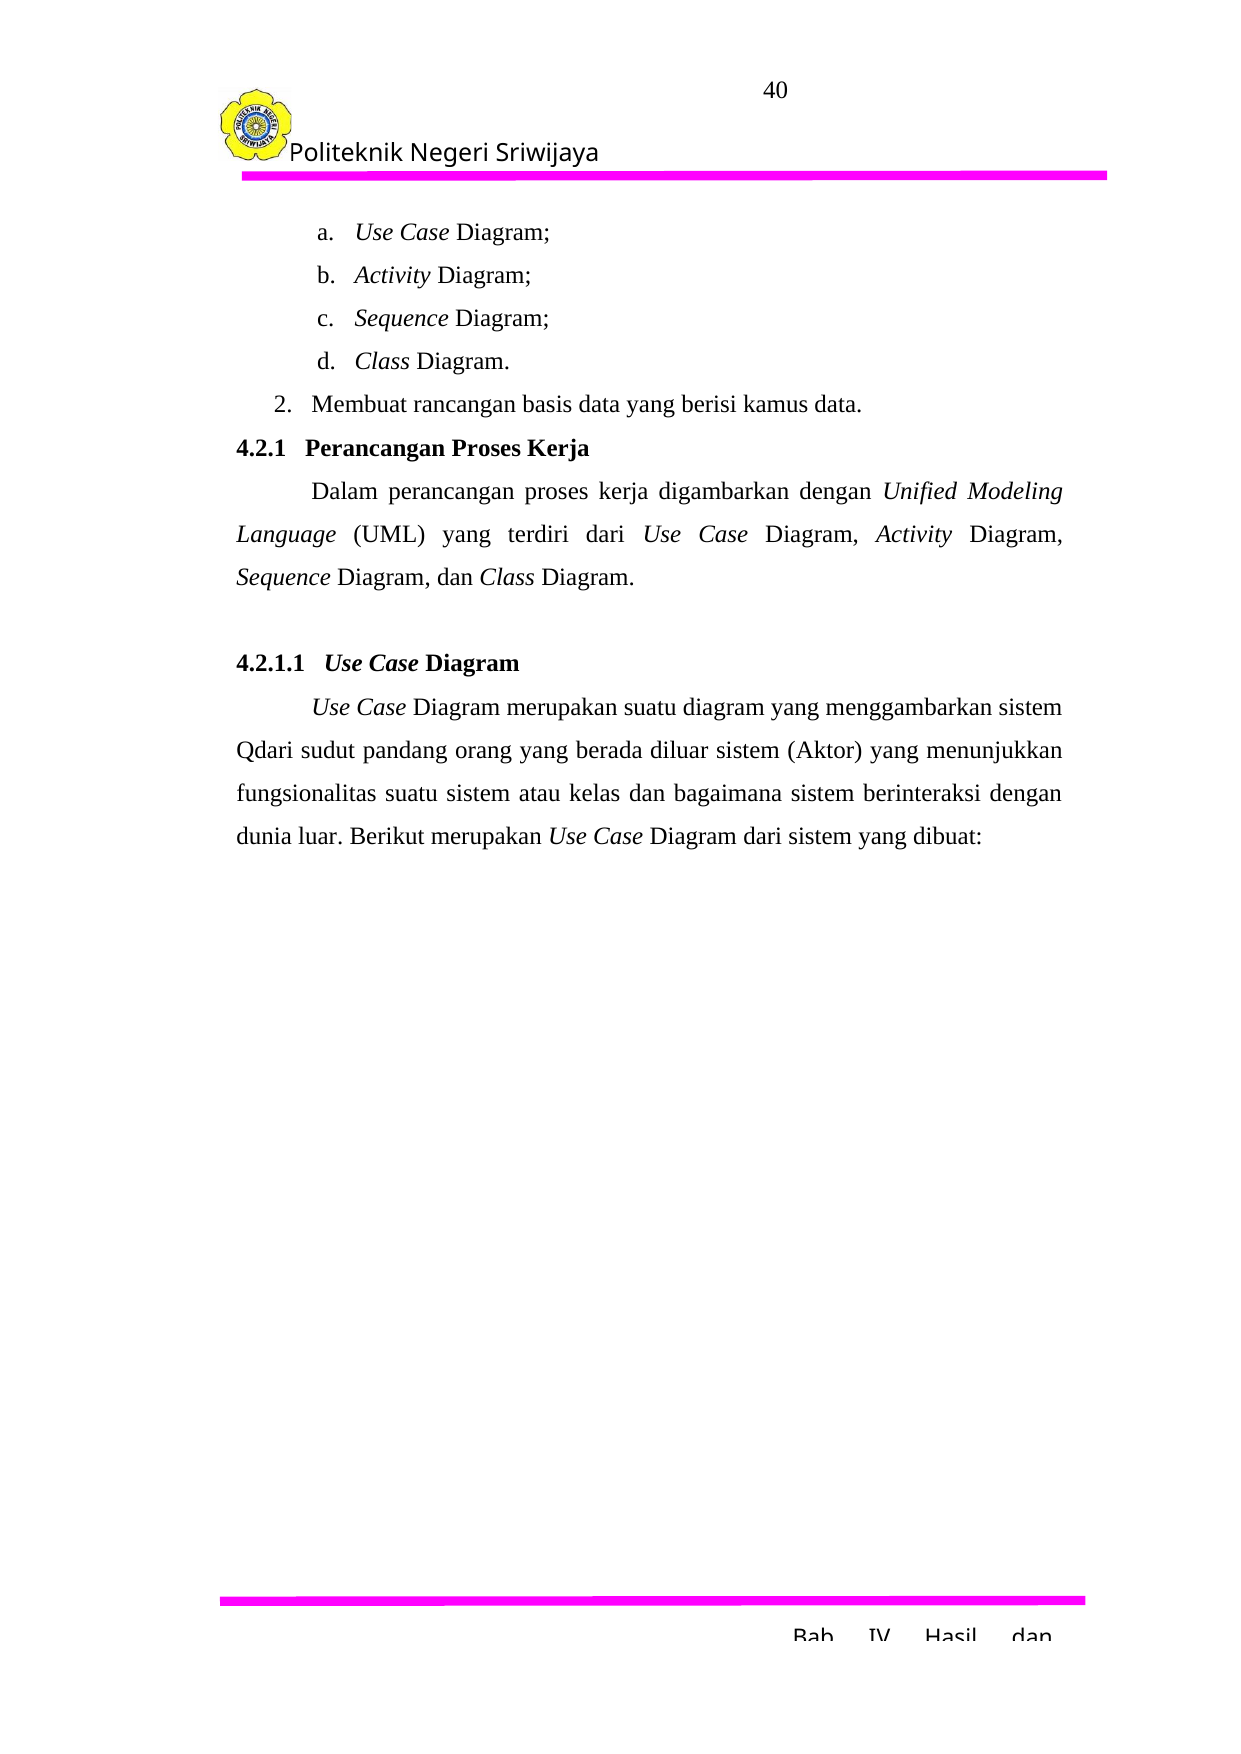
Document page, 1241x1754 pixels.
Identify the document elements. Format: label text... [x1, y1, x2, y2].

list Sequence Diagram; [317, 303, 1063, 332]
list Use Case Diagram; [317, 217, 1063, 246]
text 4.2.1.1 Use Case Diagram [236, 648, 1063, 677]
list Activity Diagram; [317, 260, 1063, 289]
text Dalam perancangan proses kerja digambarkan dengan Unified Modeling Language (UML) yang terdiri dari Use Case Diagram, Activity Diagram, Sequence Diagram, dan Class Diagram. [236, 476, 1063, 591]
list Class Diagram. [317, 346, 1063, 375]
text Use Case Diagram merupakan suatu diagram yang menggambarkan sistem Qdari sudut pandang orang yang berada diluar sistem (Aktor) yang menunjukkan fungsionalitas suatu sistem atau kelas dan bagaimana sistem berinteraksi dengan dunia luar. Berikut merupakan Use Case Diagram dari sistem yang dibuat: [236, 692, 1063, 850]
picture [216, 87, 292, 159]
text 4.2.1 Perancangan Proses Kerja [236, 433, 1063, 462]
list Membuat rancangan basis data yang berisi kamus data. [274, 389, 1063, 418]
